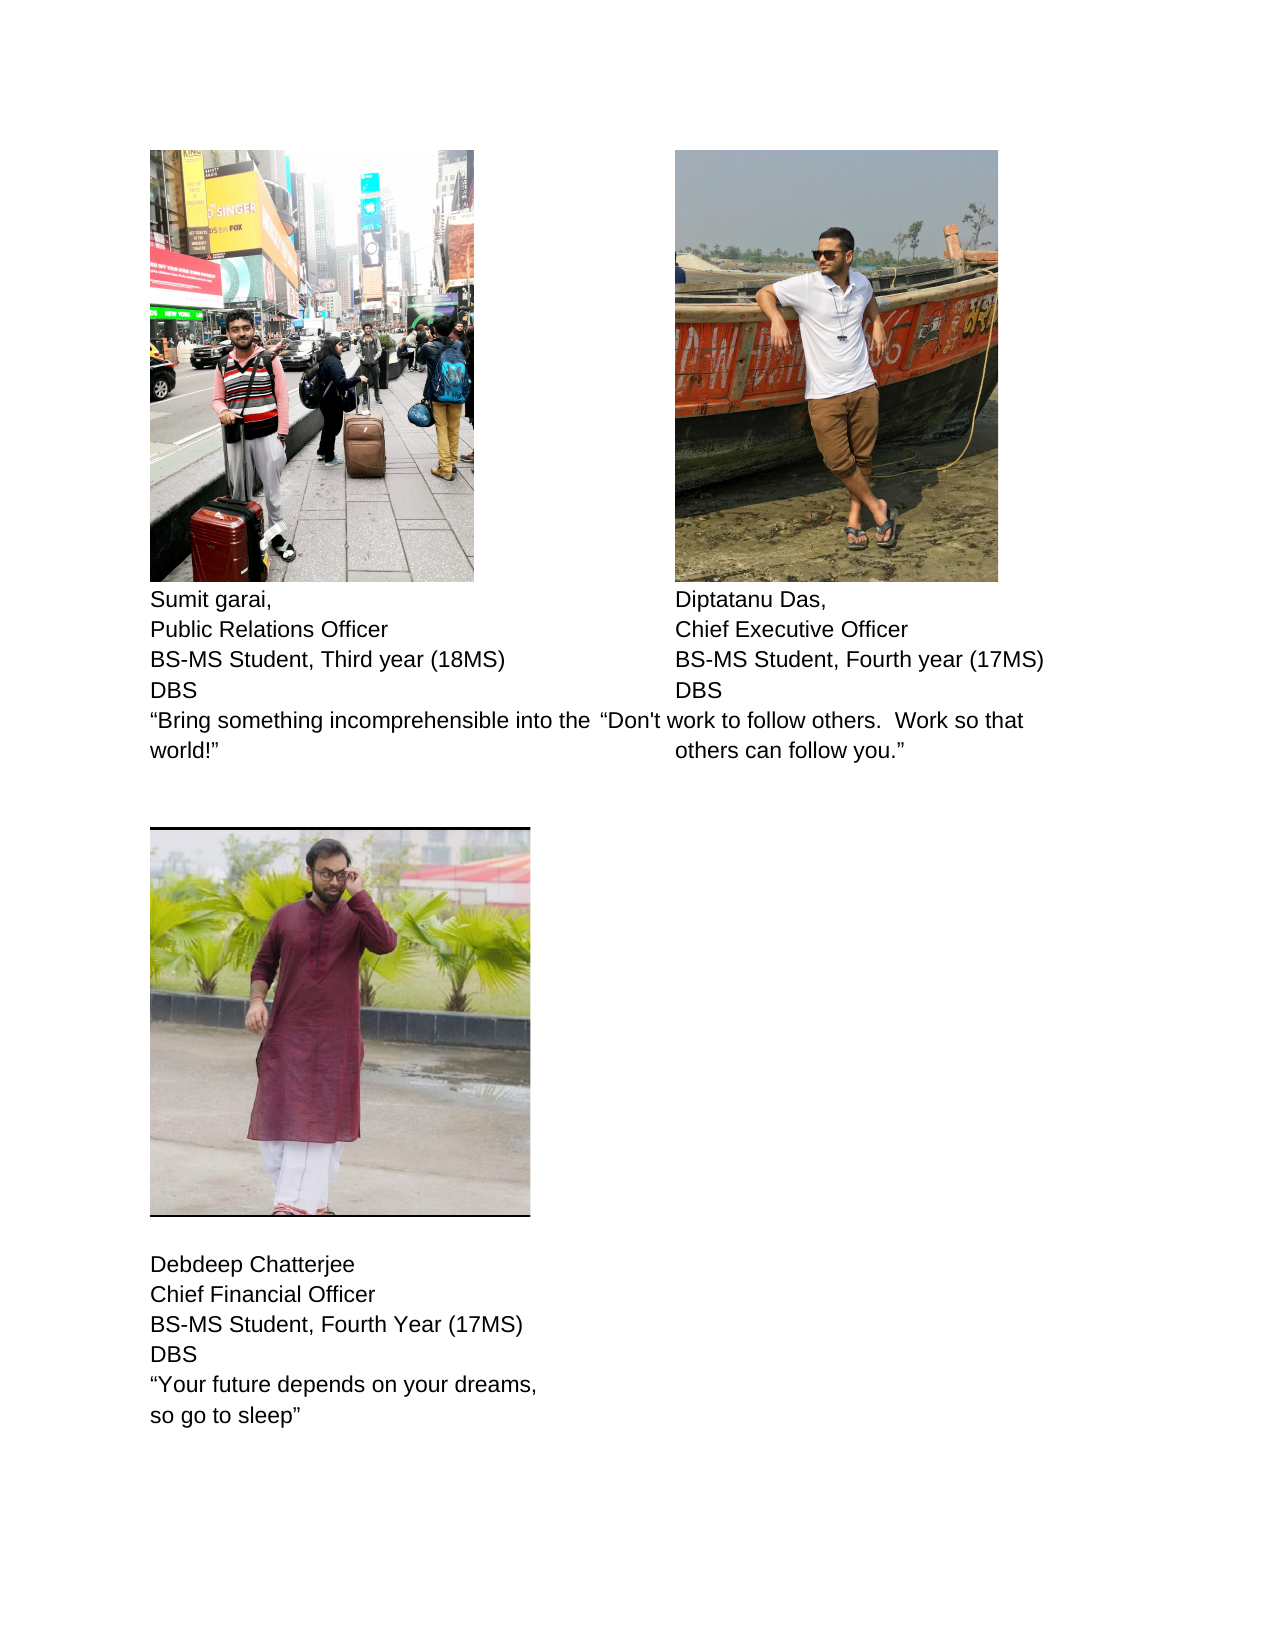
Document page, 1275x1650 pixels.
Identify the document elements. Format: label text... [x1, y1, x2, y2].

text “Your future depends on your dreams, [150, 1371, 1125, 1398]
text Chief Financial Officer [150, 1281, 1125, 1307]
text Public Relations Officer Chief Executive Officer [150, 616, 1125, 642]
text BS-MS Student, Third year (18MS) BS-MS Student, Fourth year (17MS) [150, 646, 1125, 673]
text Sumit garai, Diptatanu Das, [150, 586, 1125, 612]
text Debdeep Chatterjee [150, 1251, 1125, 1277]
picture [675, 150, 999, 582]
picture [150, 827, 531, 1217]
picture [150, 150, 474, 582]
text so go to sleep” [150, 1402, 1125, 1428]
text DBS [150, 1341, 1125, 1368]
text DBS DBS [150, 677, 1125, 703]
text BS-MS Student, Fourth Year (17MS) [150, 1311, 1125, 1337]
text “Bring something incomprehensible into the “Don't work to follow others. Work so that world!” others can follow you.” [150, 707, 1125, 763]
